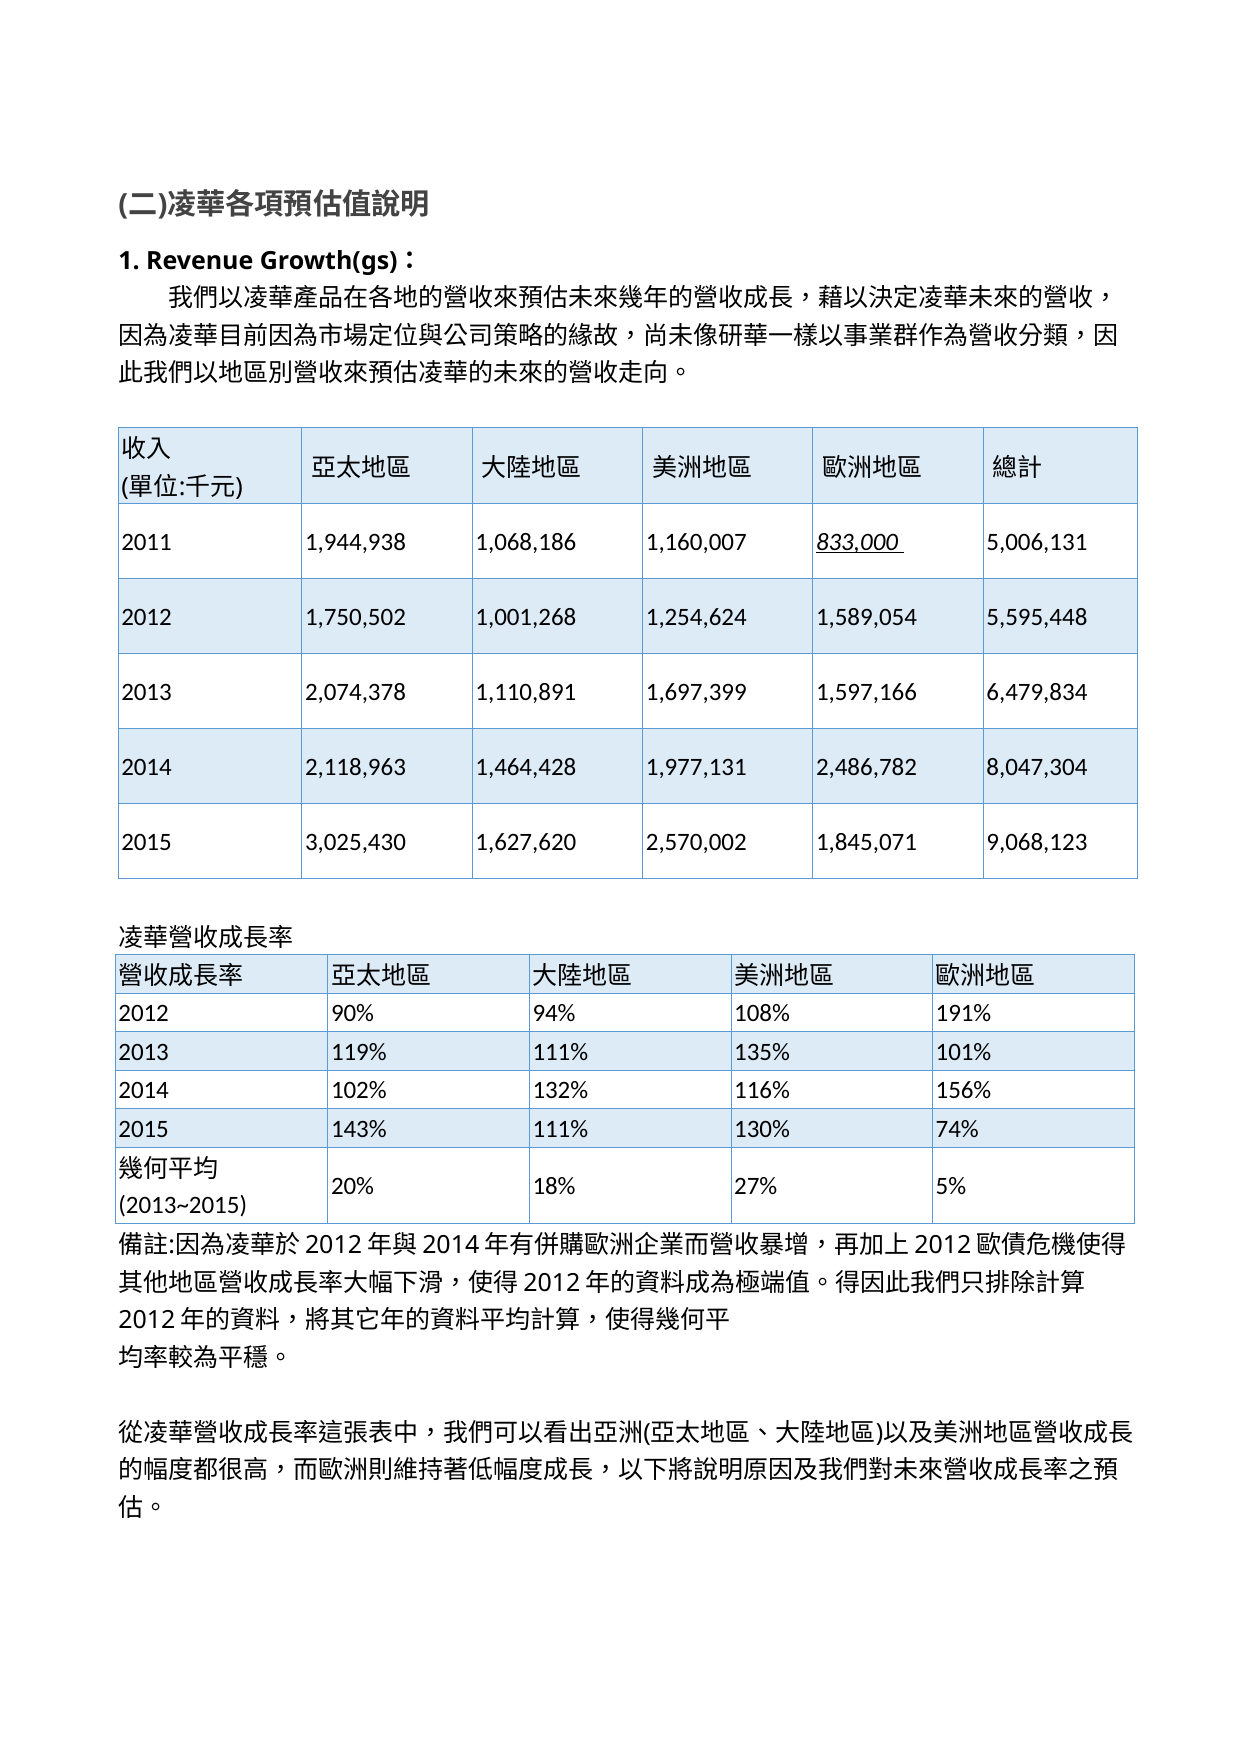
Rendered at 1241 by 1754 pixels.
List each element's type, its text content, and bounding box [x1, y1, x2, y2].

table_header 大陸地區 [530, 955, 731, 993]
table_header 歐洲地區 [813, 428, 983, 503]
table_cell 94% [530, 994, 731, 1031]
table_cell 1,160,007 [643, 504, 812, 578]
text 凌華營收成長率 [118, 917, 1137, 954]
table_header 營收成長率 [116, 955, 327, 993]
table_cell 1,750,502 [302, 579, 472, 653]
table_cell 1,110,891 [473, 654, 642, 728]
table_cell 2011 [119, 504, 301, 578]
table_cell 833,000 [813, 504, 983, 578]
table_header 亞太地區 [328, 955, 529, 993]
table_cell 1,001,268 [473, 579, 642, 653]
table_cell 1,977,131 [643, 729, 812, 803]
table_cell 2015 [119, 804, 301, 878]
table_cell 119% [328, 1032, 529, 1070]
table_cell 5% [933, 1148, 1134, 1223]
table_header 收入 (單位:千元) [119, 428, 301, 503]
table_cell 20% [328, 1148, 529, 1223]
table_header 歐洲地區 [933, 955, 1134, 993]
text 均率較為平穩。 [118, 1336, 1137, 1374]
text 我們以凌華產品在各地的營收來預估未來幾年的營收成長，藉以決定凌華未來的營收，因為凌華目前因為市場定位與公司策略的緣故，尚未像研華一樣以事業群作為營收分類，因此我們以地區別營收來預估凌華的未來的營收走向。 [118, 277, 1137, 389]
table_cell 6,479,834 [984, 654, 1137, 728]
table_cell 191% [933, 994, 1134, 1031]
table_cell 3,025,430 [302, 804, 472, 878]
table_header 大陸地區 [473, 428, 642, 503]
table_cell 1,254,624 [643, 579, 812, 653]
table_cell 5,595,448 [984, 579, 1137, 653]
table_cell 2,486,782 [813, 729, 983, 803]
text 1. Revenue Growth(gs)： [118, 239, 1137, 277]
table_cell 2013 [116, 1032, 327, 1070]
table_cell 132% [530, 1071, 731, 1108]
text 從凌華營收成長率這張表中，我們可以看出亞洲(亞太地區、大陸地區)以及美洲地區營收成長的幅度都很高，而歐洲則維持著低幅度成長，以下將說明原因及我們對未來營收成長率之預估。 [118, 1411, 1137, 1524]
table_cell 2013 [119, 654, 301, 728]
table_header 美洲地區 [643, 428, 812, 503]
table_cell 74% [933, 1109, 1134, 1147]
table_cell 101% [933, 1032, 1134, 1070]
table_cell 1,697,399 [643, 654, 812, 728]
table_cell 1,464,428 [473, 729, 642, 803]
table_cell 135% [732, 1032, 932, 1070]
table_cell 1,845,071 [813, 804, 983, 878]
table_cell 108% [732, 994, 932, 1031]
table_cell 2012 [116, 994, 327, 1031]
table_cell 116% [732, 1071, 932, 1108]
table_cell 111% [530, 1032, 731, 1070]
table_cell 1,068,186 [473, 504, 642, 578]
table_header 總計 [984, 428, 1137, 503]
text 備註:因為凌華於2012年與2014年有併購歐洲企業而營收暴增，再加上2012歐債危機使得其他地區營收成長率大幅下滑，使得2012年的資料成為極端值。得因此我們只排除計算2012年的資料，將其它年的資料平均計算，使得幾何平 [118, 1224, 1137, 1336]
table_cell 2015 [116, 1109, 327, 1147]
table_cell 9,068,123 [984, 804, 1137, 878]
table_header 美洲地區 [732, 955, 932, 993]
table_cell 2,118,963 [302, 729, 472, 803]
table_cell 8,047,304 [984, 729, 1137, 803]
table_header 亞太地區 [302, 428, 472, 503]
table_cell 27% [732, 1148, 932, 1223]
text (二)凌華各項預估值說明 [118, 164, 1137, 239]
table_cell 幾何平均(2013~2015) [116, 1148, 327, 1223]
table_cell 2014 [116, 1071, 327, 1108]
table_cell 2012 [119, 579, 301, 653]
table_cell 18% [530, 1148, 731, 1223]
table_cell 1,627,620 [473, 804, 642, 878]
table_cell 2014 [119, 729, 301, 803]
table_cell 1,944,938 [302, 504, 472, 578]
table_cell 1,597,166 [813, 654, 983, 728]
table_cell 2,074,378 [302, 654, 472, 728]
table_cell 5,006,131 [984, 504, 1137, 578]
table_cell 90% [328, 994, 529, 1031]
table_cell 102% [328, 1071, 529, 1108]
table_cell 111% [530, 1109, 731, 1147]
table_cell 2,570,002 [643, 804, 812, 878]
table_cell 1,589,054 [813, 579, 983, 653]
table_cell 143% [328, 1109, 529, 1147]
table_cell 130% [732, 1109, 932, 1147]
table_cell 156% [933, 1071, 1134, 1108]
